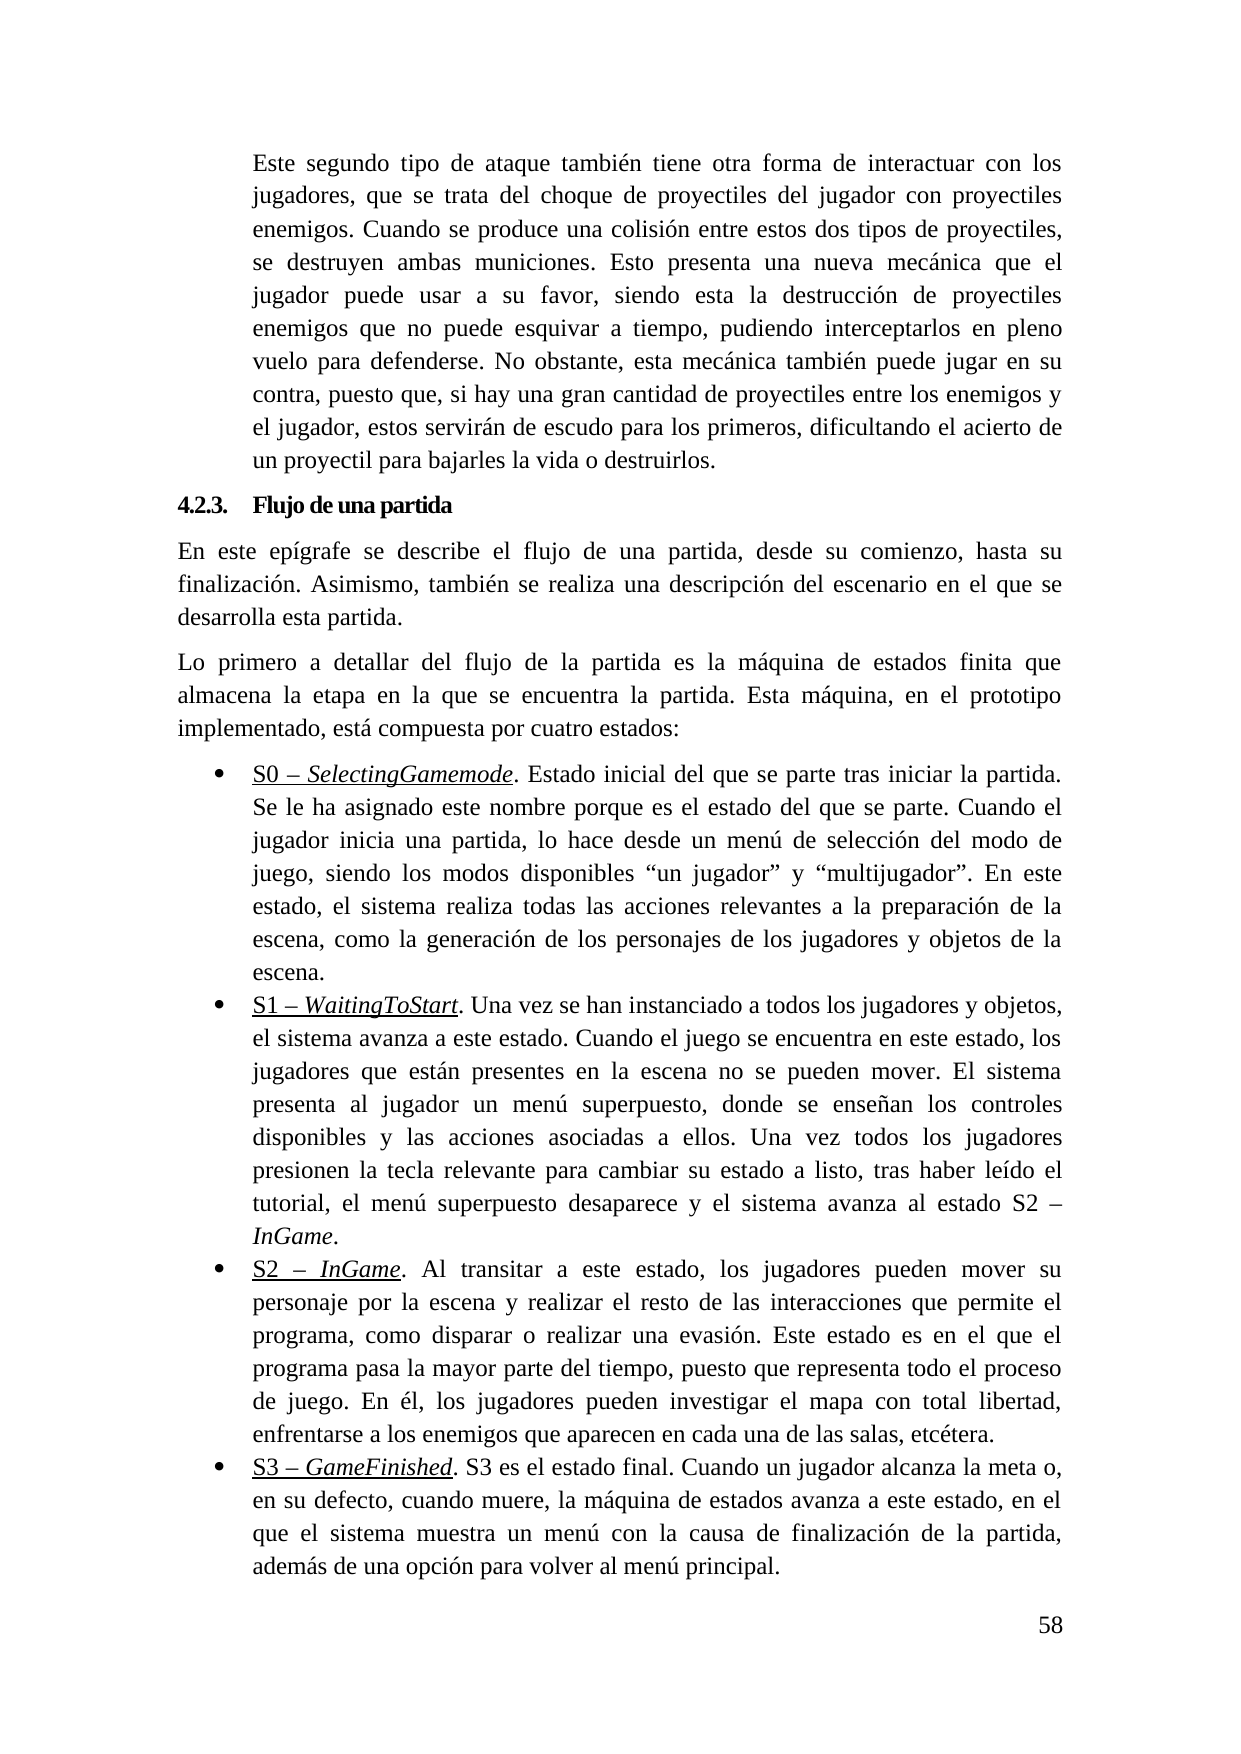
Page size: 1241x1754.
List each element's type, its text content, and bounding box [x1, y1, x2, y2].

list S3 – GameFinished. S3 es el estado final. Cuando un jugador alcanza la meta o, en su defecto, cuando muere, la máquina de estados avanza a este estado, en el que el sistema muestra un menú con la causa de finalización de la partida, además de una opción para volver al menú principal. [215, 1452, 1063, 1580]
list S1 – WaitingToStart. Una vez se han instanciado a todos los jugadores y objetos, el sistema avanza a este estado. Cuando el juego se encuentra en este estado, los jugadores que están presentes en la escena no se pueden mover. El sistema presenta al jugador un menú superpuesto, donde se enseñan los controles disponibles y las acciones asociadas a ellos. Una vez todos los jugadores presionen la tecla relevante para cambiar su estado a listo, tras haber leído el tutorial, el menú superpuesto desaparece y el sistema avanza al estado S2 – InGame. [215, 990, 1063, 1250]
text Lo primero a detallar del flujo de la partida es la máquina de estados finita que almacena la etapa en la que se encuentra la partida. Esta máquina, en el prototipo implementado, está compuesta por cuatro estados: [177, 647, 1063, 742]
list Este segundo tipo de ataque también tiene otra forma de interactuar con los jugadores, que se trata del choque de proyectiles del jugador con proyectiles enemigos. Cuando se produce una colisión entre estos dos tipos de proyectiles, se destruyen ambas municiones. Esto presenta una nueva mecánica que el jugador puede usar a su favor, siendo esta la destrucción de proyectiles enemigos que no puede esquivar a tiempo, pudiendo interceptarlos en pleno vuelo para defenderse. No obstante, esta mecánica también puede jugar en su contra, puesto que, si hay una gran cantidad de proyectiles entre los enemigos y el jugador, estos servirán de escudo para los primeros, dificultando el acierto de un proyectil para bajarles la vida o destruirlos. [252, 148, 1063, 473]
text En este epígrafe se describe el flujo de una partida, desde su comienzo, hasta su finalización. Asimismo, también se realiza una descripción del escenario en el que se desarrolla esta partida. [177, 536, 1063, 631]
list S0 – SelectingGamemode. Estado inicial del que se parte tras iniciar la partida. Se le ha asignado este nombre porque es el estado del que se parte. Cuando el jugador inicia una partida, lo hace desde un menú de selección del modo de juego, siendo los modos disponibles “un jugador” y “multijugador”. En este estado, el sistema realiza todas las acciones relevantes a la preparación de la escena, como la generación de los personajes de los jugadores y objetos de la escena. [215, 759, 1063, 986]
list Flujo de una partida [177, 490, 1063, 519]
list S2 – InGame. Al transitar a este estado, los jugadores pueden mover su personaje por la escena y realizar el resto de las interacciones que permite el programa, como disparar o realizar una evasión. Este estado es en el que el programa pasa la mayor parte del tiempo, puesto que representa todo el proceso de juego. En él, los jugadores pueden investigar el mapa con total libertad, enfrentarse a los enemigos que aparecen en cada una de las salas, etcétera. [215, 1254, 1063, 1448]
